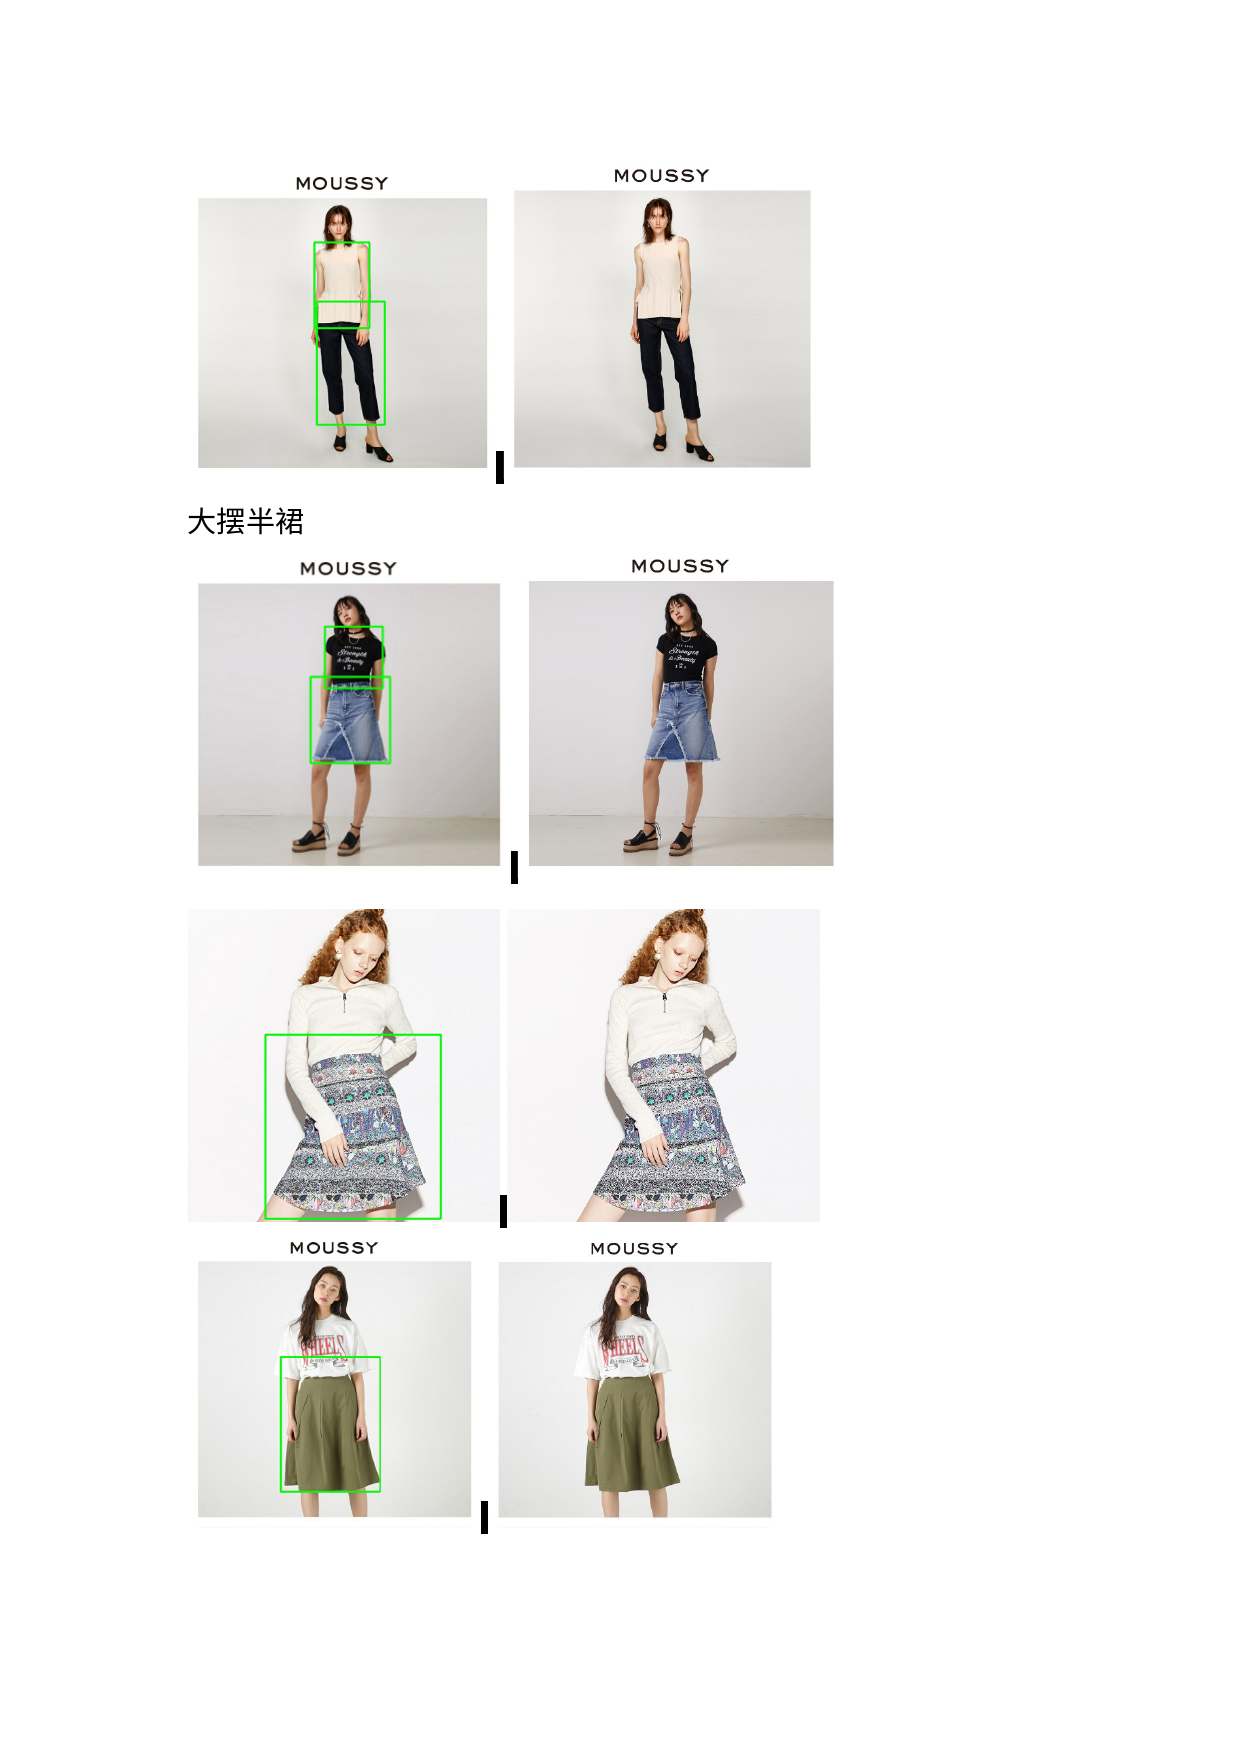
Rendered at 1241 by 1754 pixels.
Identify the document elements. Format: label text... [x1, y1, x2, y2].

picture [488, 1235, 781, 1528]
picture [507, 909, 820, 1222]
picture [187, 169, 497, 479]
picture [517, 552, 844, 878]
picture [503, 162, 821, 479]
text 大摆半裙 [187, 487, 1053, 552]
picture [187, 555, 511, 878]
picture [187, 909, 501, 1222]
picture [187, 1234, 481, 1528]
